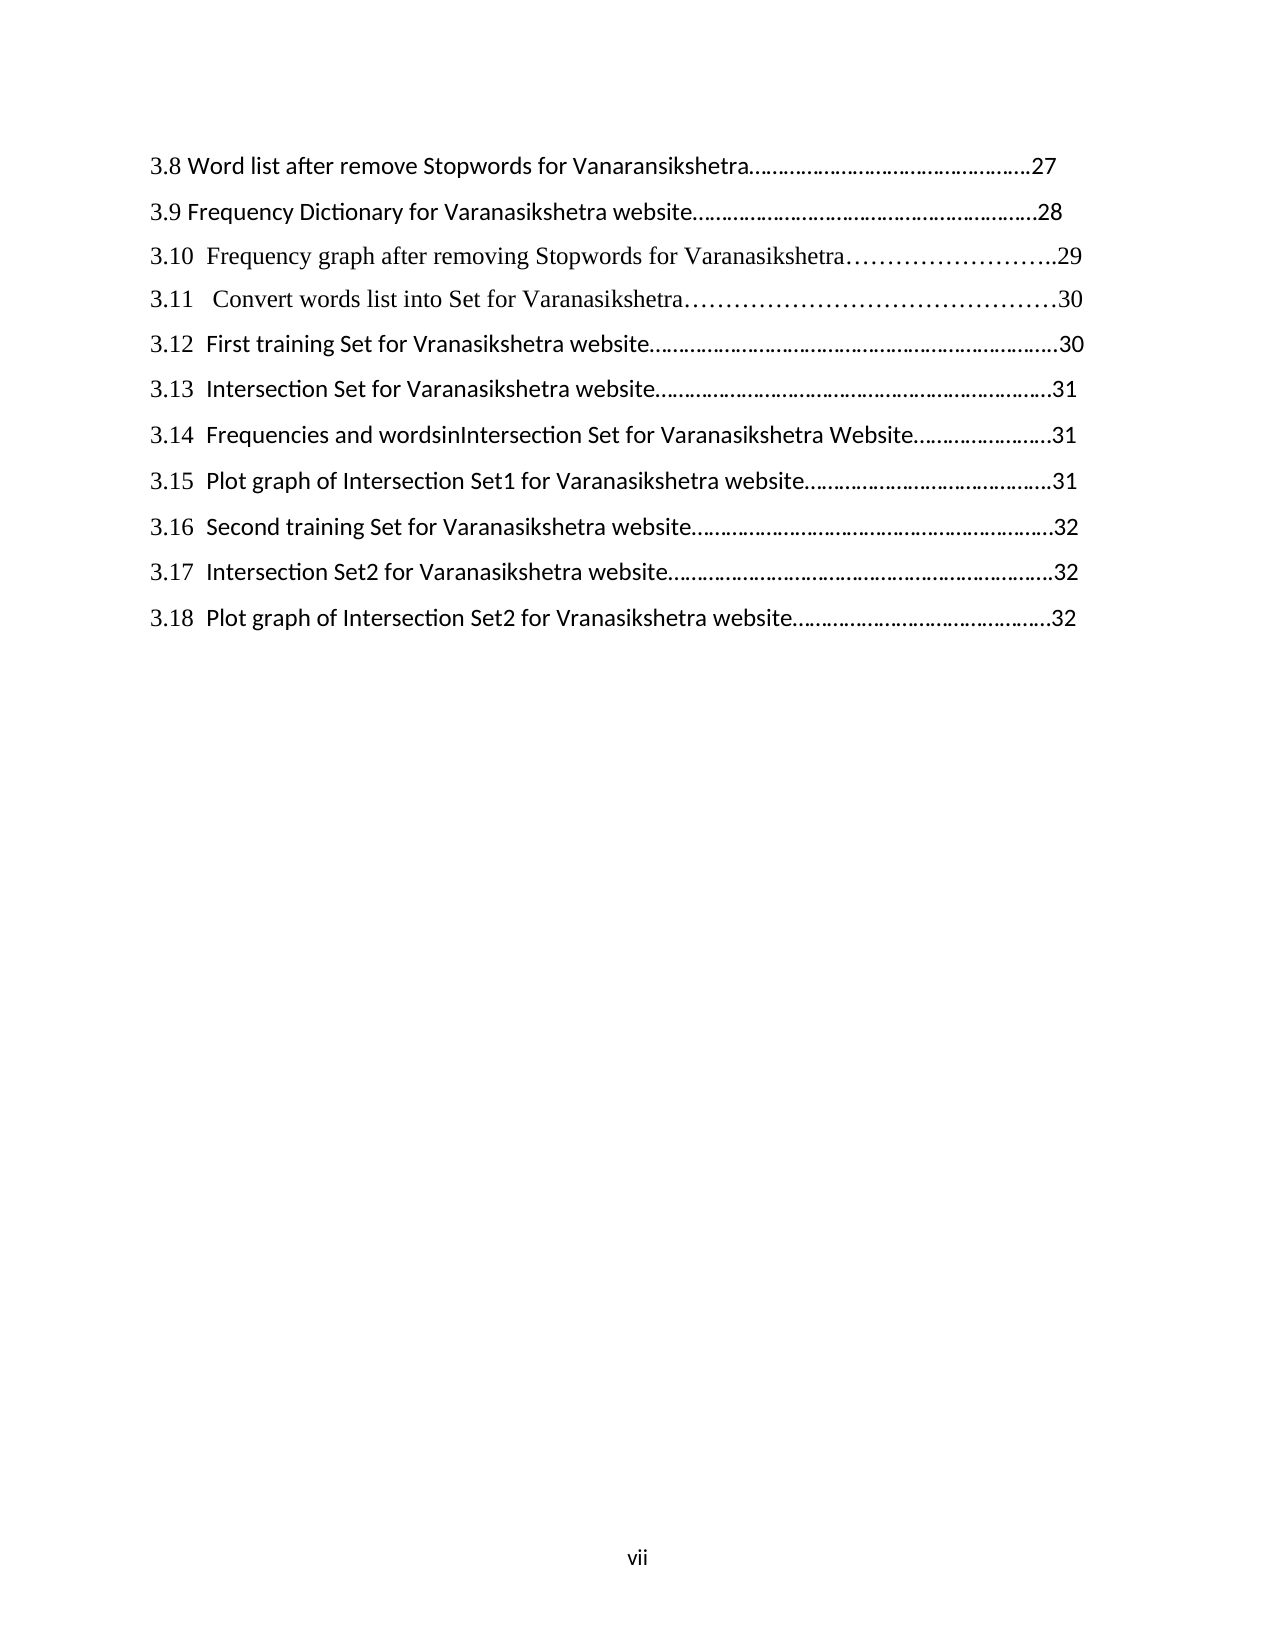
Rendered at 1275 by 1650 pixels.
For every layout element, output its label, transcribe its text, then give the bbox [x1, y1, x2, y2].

list Frequency graph after removing Stopwords for Varanasikshetra……………………..29 [150, 241, 1125, 270]
list Frequencies and wordsinIntersection Set for Varanasikshetra Website……………………31 [150, 419, 1125, 450]
list Word list after remove Stopwords for Vanaransikshetra………………………………………….27 [150, 150, 1125, 181]
list Second training Set for Varanasikshetra website………………………………………………………32 [150, 511, 1125, 541]
list Plot graph of Intersection Set2 for Vranasikshetra website………………………………………32 [150, 602, 1125, 633]
list Frequency Dictionary for Varanasikshetra website……………………………………………………28 [150, 196, 1125, 226]
list Intersection Set2 for Varanasikshetra website………………………………………………………….32 [150, 556, 1125, 587]
list Intersection Set for Varanasikshetra website……………………………………………………………31 [150, 373, 1125, 404]
list First training Set for Vranasikshetra website……………………………………………………………..30 [150, 328, 1125, 358]
list Plot graph of Intersection Set1 for Varanasikshetra website…………………………………….31 [150, 465, 1125, 495]
list Convert words list into Set for Varanasikshetra………………………………………30 [150, 284, 1125, 313]
